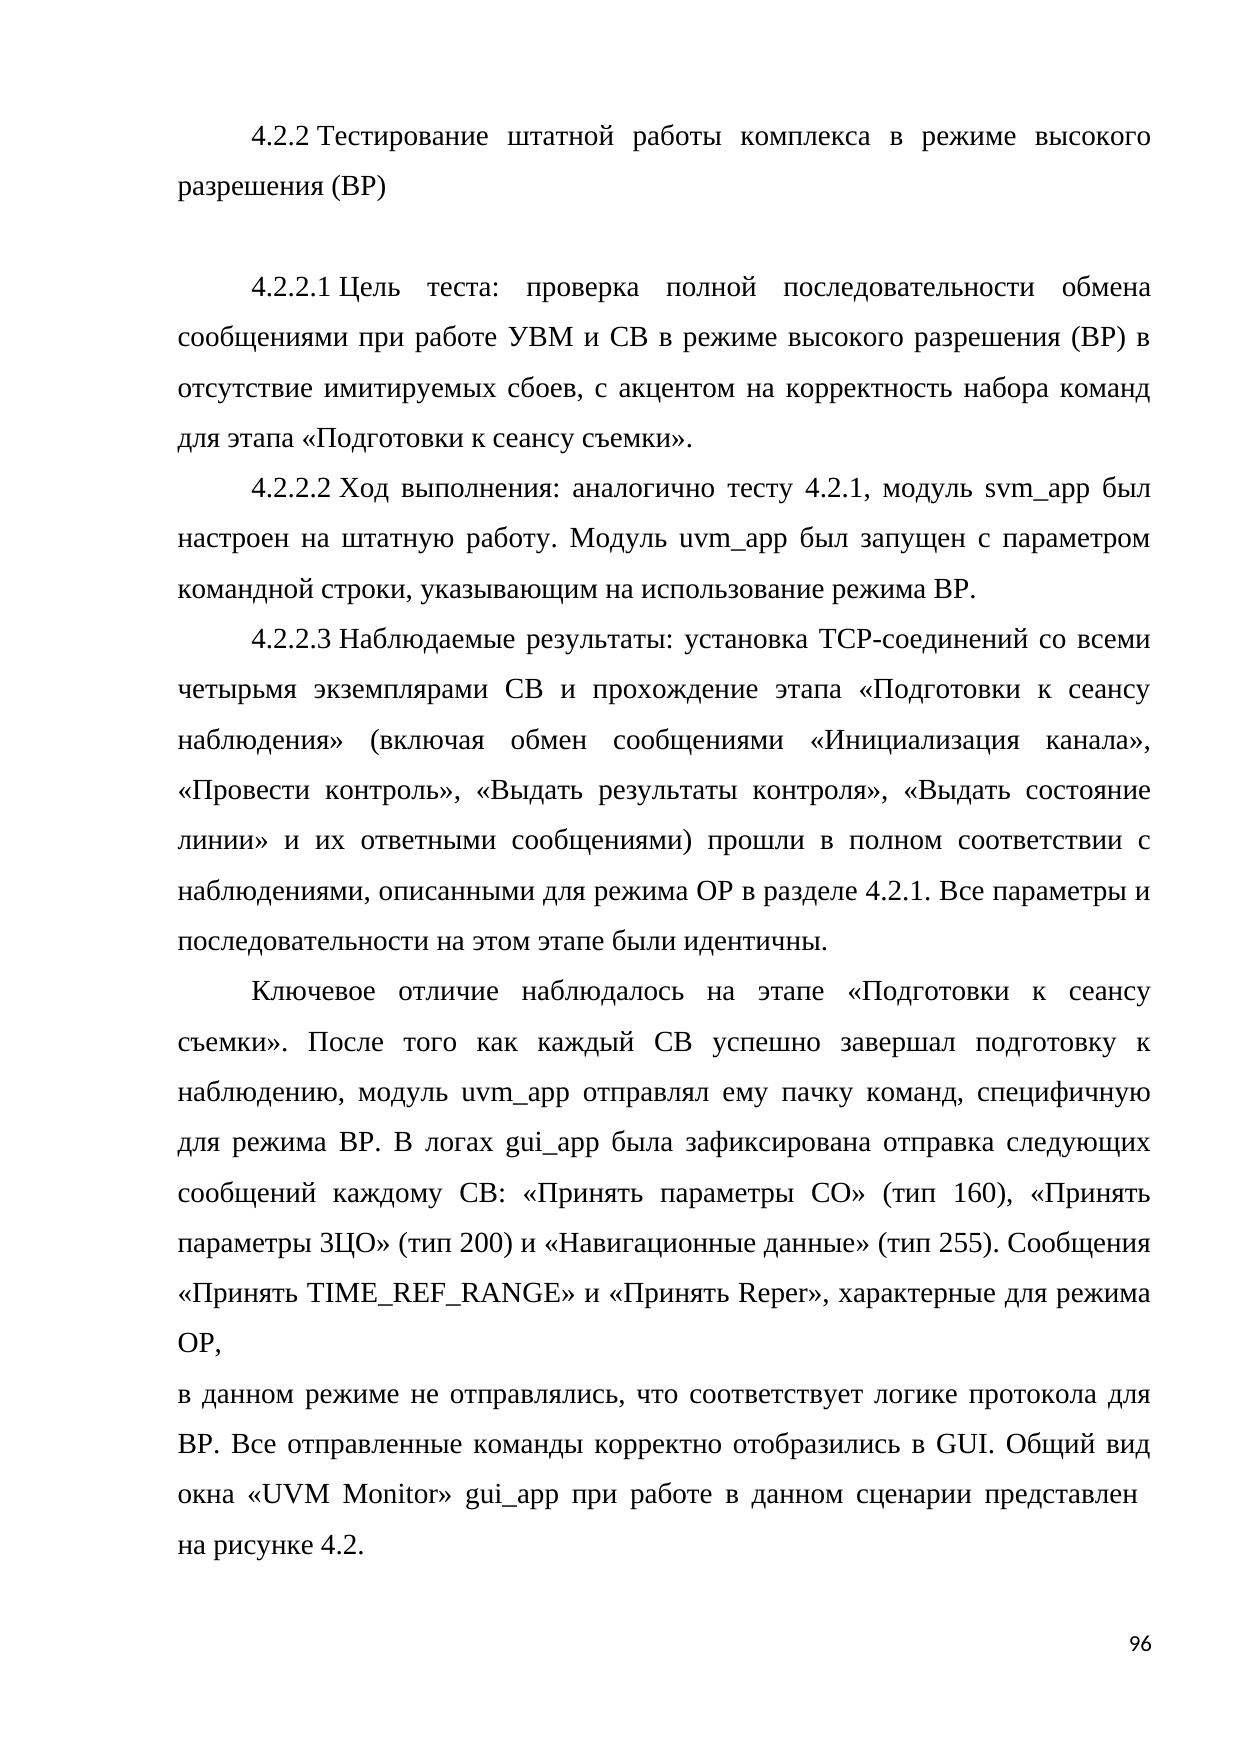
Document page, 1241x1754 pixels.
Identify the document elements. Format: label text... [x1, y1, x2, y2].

text Ключевое отличие наблюдалось на этапе «Подготовки к сеансу съемки». После того как каждый СВ успешно завершал подготовку к наблюдению, модуль uvm_app отправлял ему пачку команд, специфичную для режима ВР. В логах gui_app была зафиксирована отправка следующих сообщений каждому СВ: «Принять параметры СО» (тип 160), «Принять параметры 3ЦО» (тип 200) и «Навигационные данные» (тип 255). Сообщения «Принять TIME_REF_RANGE» и «Принять Reper», характерные для режима ОР, в данном режиме не отправлялись, что соответствует логике протокола для ВР. Все отправленные команды корректно отобразились в GUI. Общий вид окна «UVM Monitor» gui_app при работе в данном сценарии представлен на рисунке 4.2. [177, 973, 1152, 1560]
text Цель теста: проверка полной последовательности обмена сообщениями при работе УВМ и СВ в режиме высокого разрешения (ВР) в отсутствие имитируемых сбоев, с акцентом на корректность набора команд для этапа «Подготовки к сеансу съемки». [177, 269, 1152, 453]
text Тестирование штатной работы комплекса в режиме высокого разрешения (ВР) [177, 118, 1152, 202]
text Наблюдаемые результаты: установка TCP-соединений со всеми четырьмя экземплярами СВ и прохождение этапа «Подготовки к сеансу наблюдения» (включая обмен сообщениями «Инициализация канала», «Провести контроль», «Выдать результаты контроля», «Выдать состояние линии» и их ответными сообщениями) прошли в полном соответствии с наблюдениями, описанными для режима ОР в разделе 4.2.1. Все параметры и последовательности на этом этапе были идентичны. [177, 621, 1152, 957]
text Ход выполнения: аналогично тесту 4.2.1, модуль svm_app был настроен на штатную работу. Модуль uvm_app был запущен с параметром командной строки, указывающим на использование режима ВР. [177, 470, 1152, 604]
